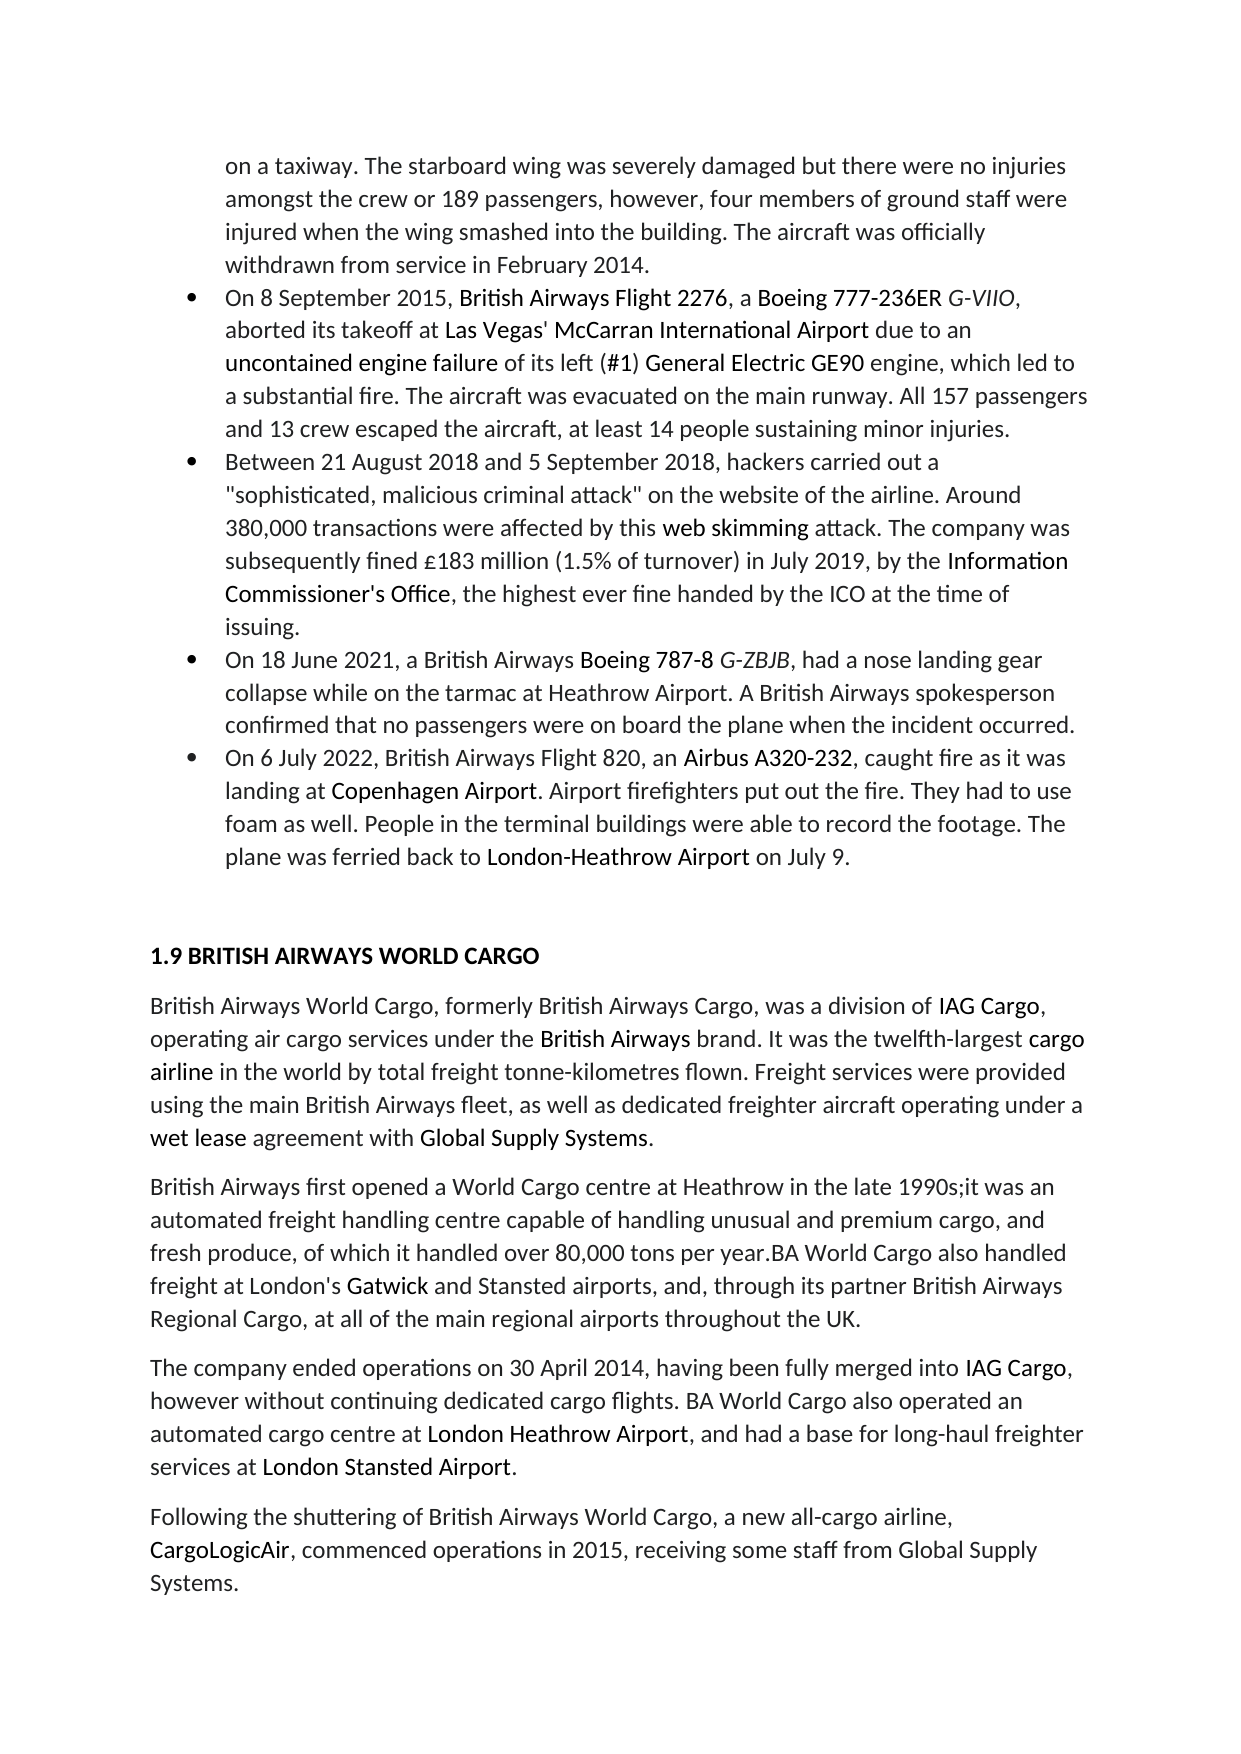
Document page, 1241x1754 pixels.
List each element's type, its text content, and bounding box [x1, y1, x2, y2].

list Between 21 August 2018 and 5 September 2018, hackers carried out a "sophisticated, malicious criminal attack" on the website of the airline. Around 380,000 transactions were affected by this web skimming attack. The company was subsequently fined £183 million (1.5% of turnover) in July 2019, by the Information Commissioner's Office, the highest ever fine handed by the ICO at the time of issuing. [187, 446, 1090, 641]
text British Airways first opened a World Cargo centre at Heathrow in the late 1990s;it was an automated freight handling centre capable of handling unusual and premium cargo, and fresh produce, of which it handled over 80,000 tons per year.BA World Cargo also handled freight at London's Gatwick and Stansted airports, and, through its partner British Airways Regional Cargo, at all of the main regional airports throughout the UK. [150, 1171, 1090, 1333]
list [187, 150, 1090, 279]
text British Airways World Cargo, formerly British Airways Cargo, was a division of IAG Cargo, operating air cargo services under the British Airways brand. It was the twelfth-largest cargo airline in the world by total freight tonne-kilometres flown. Freight services were provided using the main British Airways fleet, as well as dedicated freighter aircraft operating under a wet lease agreement with Global Supply Systems. [150, 990, 1090, 1152]
text Following the shuttering of British Airways World Cargo, a new all-cargo airline, CargoLogicAir, commenced operations in 2015, receiving some staff from Global Supply Systems. [150, 1501, 1090, 1597]
text The company ended operations on 30 April 2014, having been fully merged into IAG Cargo, however without continuing dedicated cargo flights. BA World Cargo also operated an automated cargo centre at London Heathrow Airport, and had a base for long-haul freighter services at London Stansted Airport. [150, 1352, 1090, 1482]
list On 6 July 2022, British Airways Flight 820, an Airbus A320-232, caught fire as it was landing at Copenhagen Airport. Airport firefighters put out the fire. They had to use foam as well. People in the terminal buildings were able to record the footage. The plane was ferried back to London-Heathrow Airport on July 9. [187, 742, 1090, 872]
list On 18 June 2021, a British Airways Boeing 787-8 G-ZBJB, had a nose landing gear collapse while on the tarmac at Heathrow Airport. A British Airways spokesperson confirmed that no passengers were on board the plane when the incident occurred. [187, 644, 1090, 740]
list On 8 September 2015, British Airways Flight 2276, a Boeing 777-236ER G-VIIO, aborted its takeoff at Las Vegas' McCarran International Airport due to an uncontained engine failure of its left (#1) General Electric GE90 engine, which led to a substantial fire. The aircraft was evacuated on the main runway. All 157 passengers and 13 crew escaped the aircraft, at least 14 people sustaining minor injuries. [187, 282, 1090, 444]
text 1.9 BRITISH AIRWAYS WORLD CARGO [150, 940, 1090, 971]
